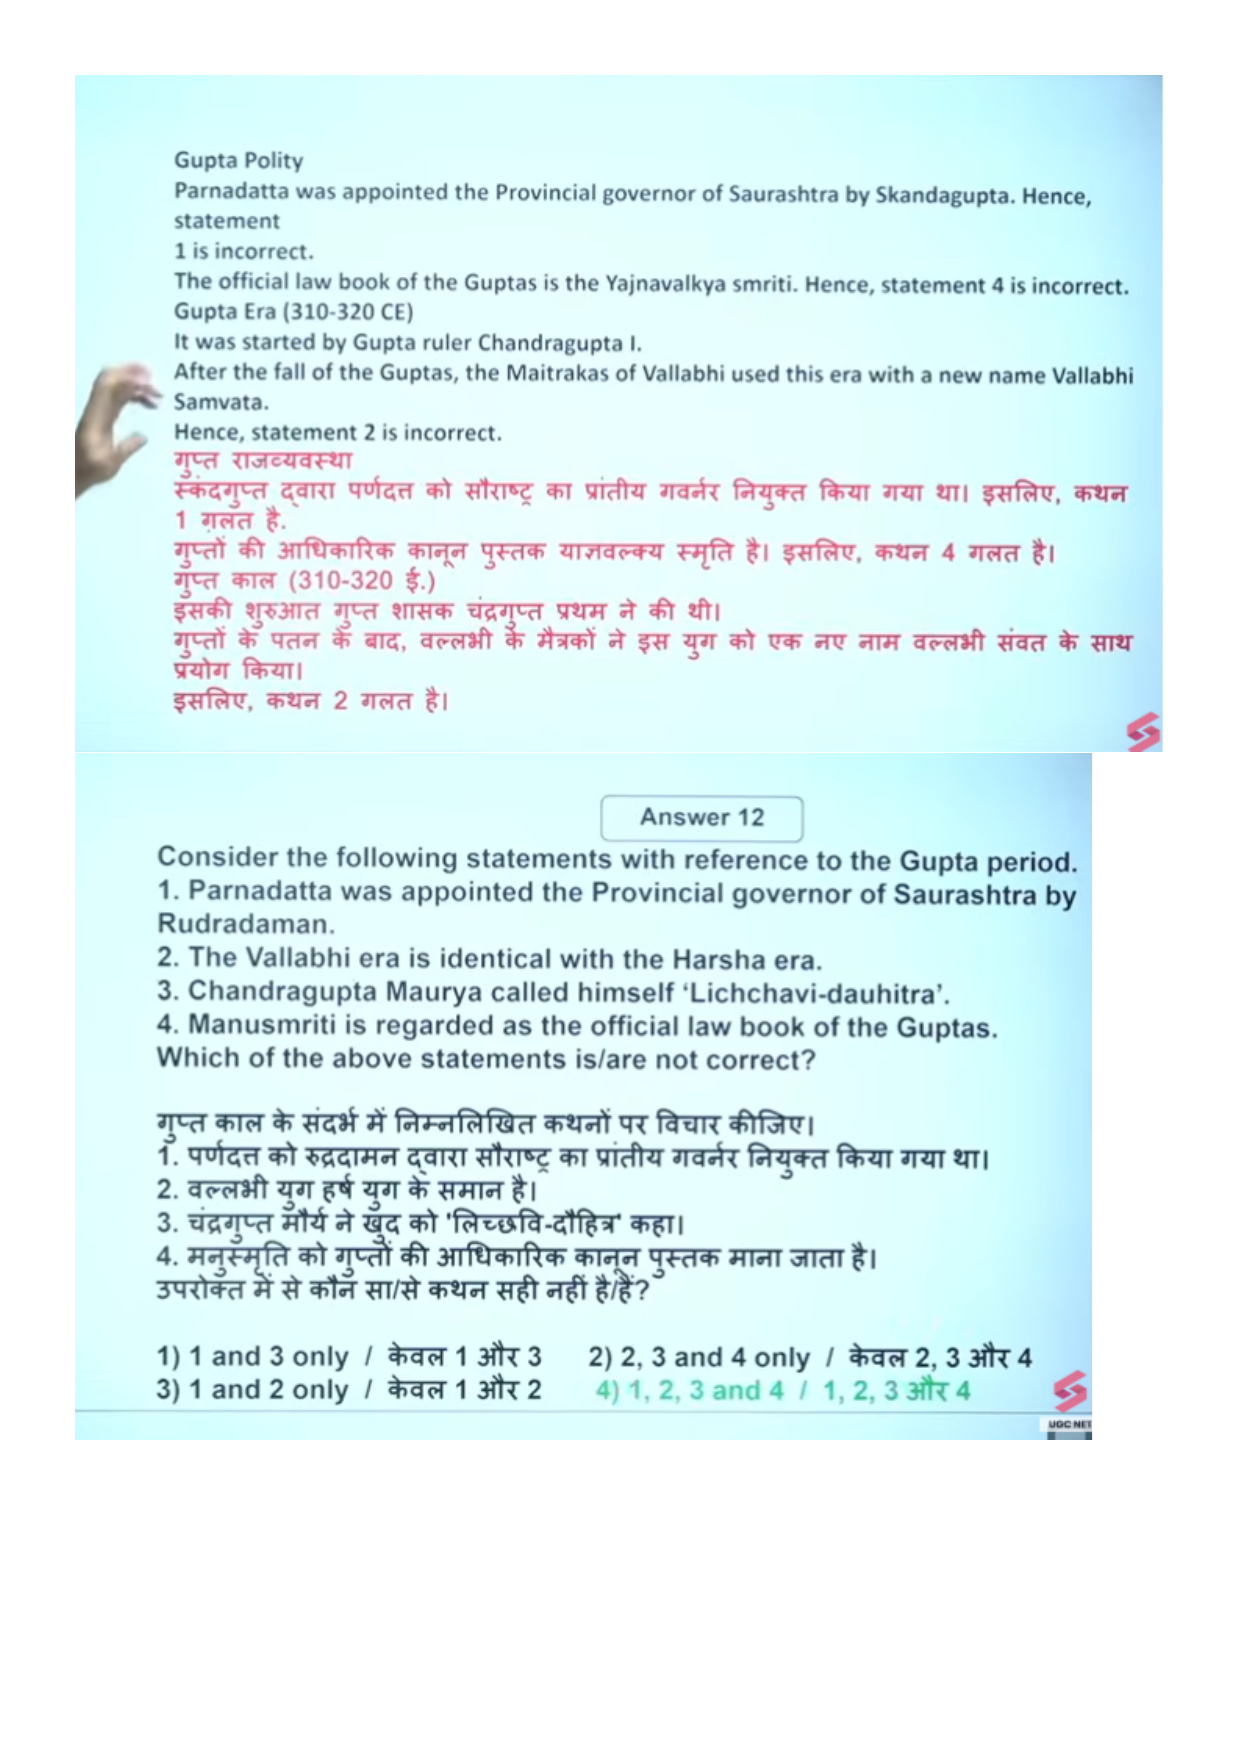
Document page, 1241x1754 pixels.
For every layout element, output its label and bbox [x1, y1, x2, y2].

picture [75, 75, 1163, 752]
picture [75, 753, 1093, 1440]
